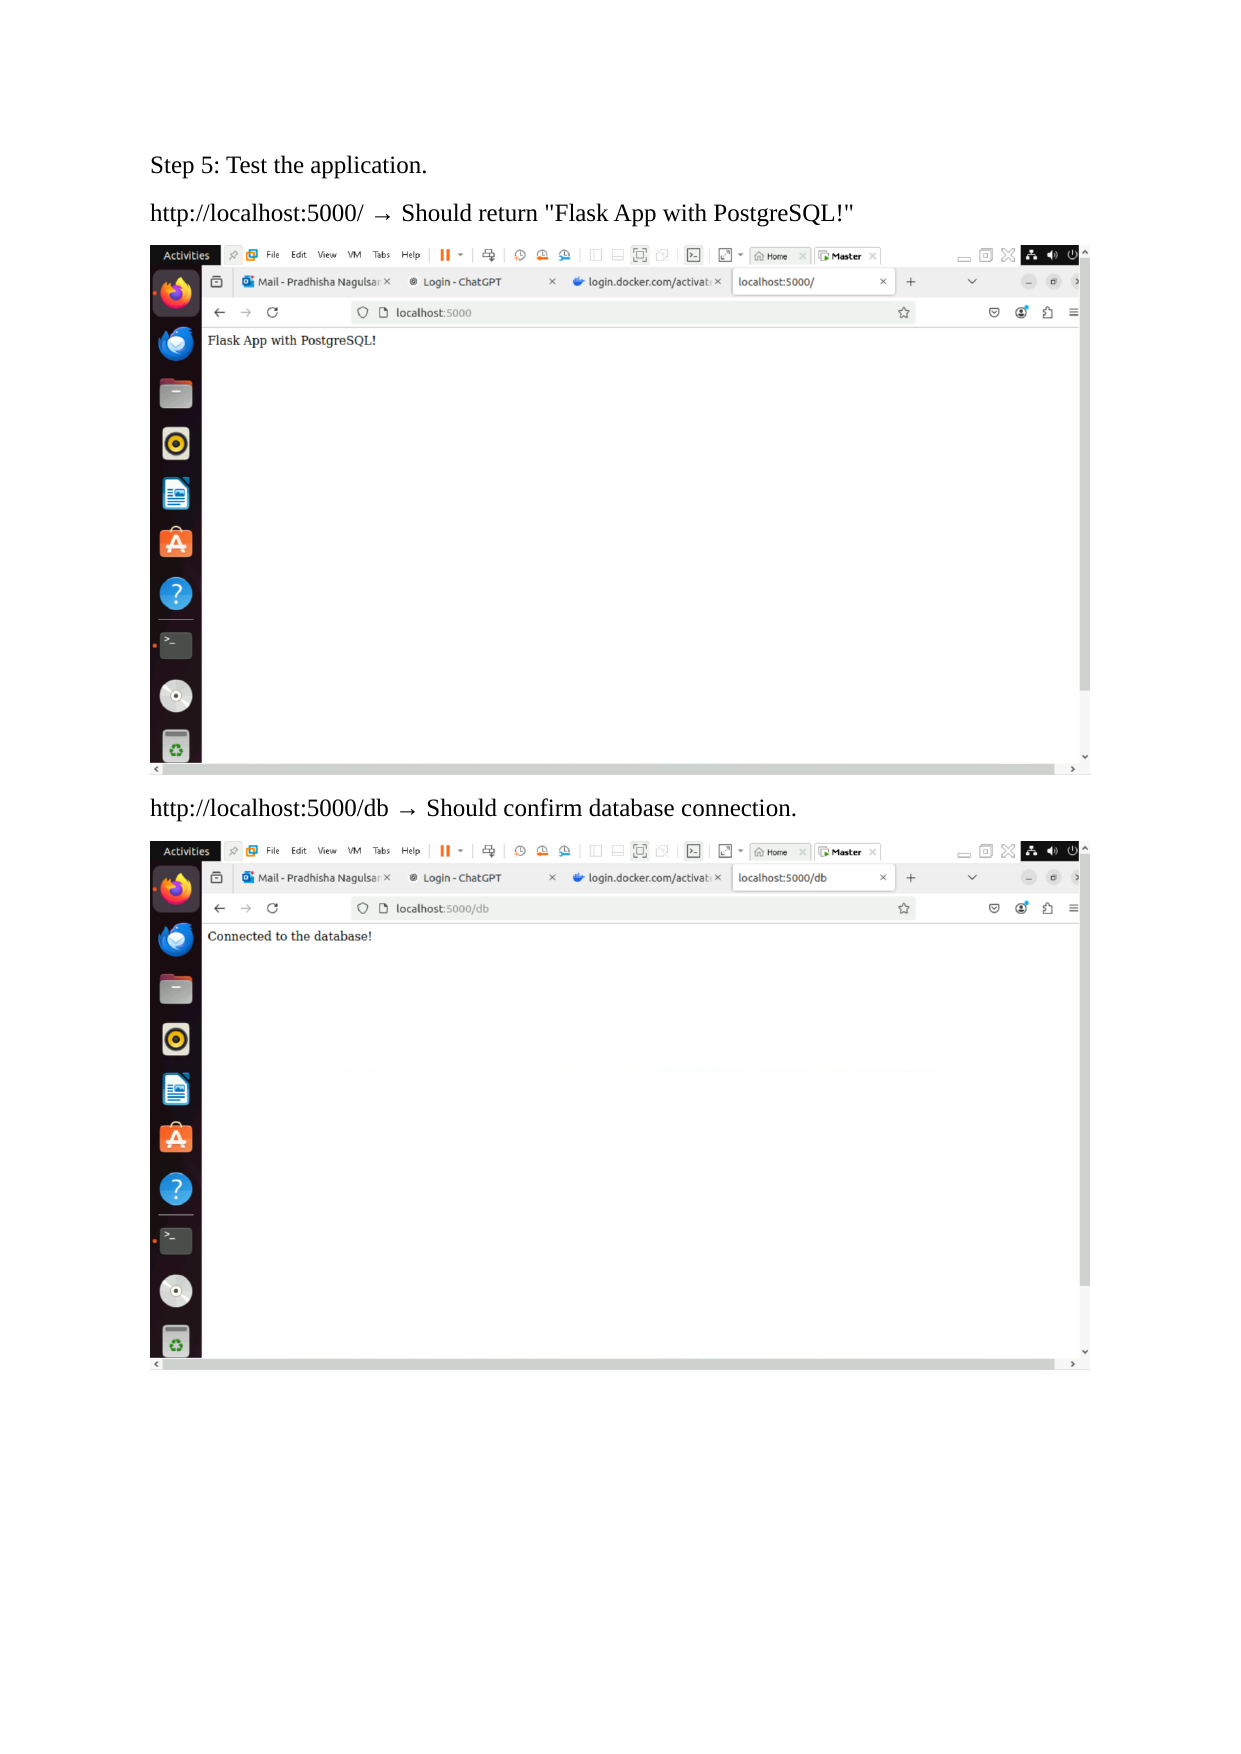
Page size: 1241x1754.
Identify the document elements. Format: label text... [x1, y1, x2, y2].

text http://localhost:5000/db → Should confirm database connection. [150, 793, 1090, 822]
picture [150, 841, 1091, 1370]
text http://localhost:5000/ → Should return "Flask App with PostgreSQL!" [150, 198, 1090, 226]
picture [150, 245, 1091, 775]
text Step 5: Test the application. [150, 150, 1090, 179]
